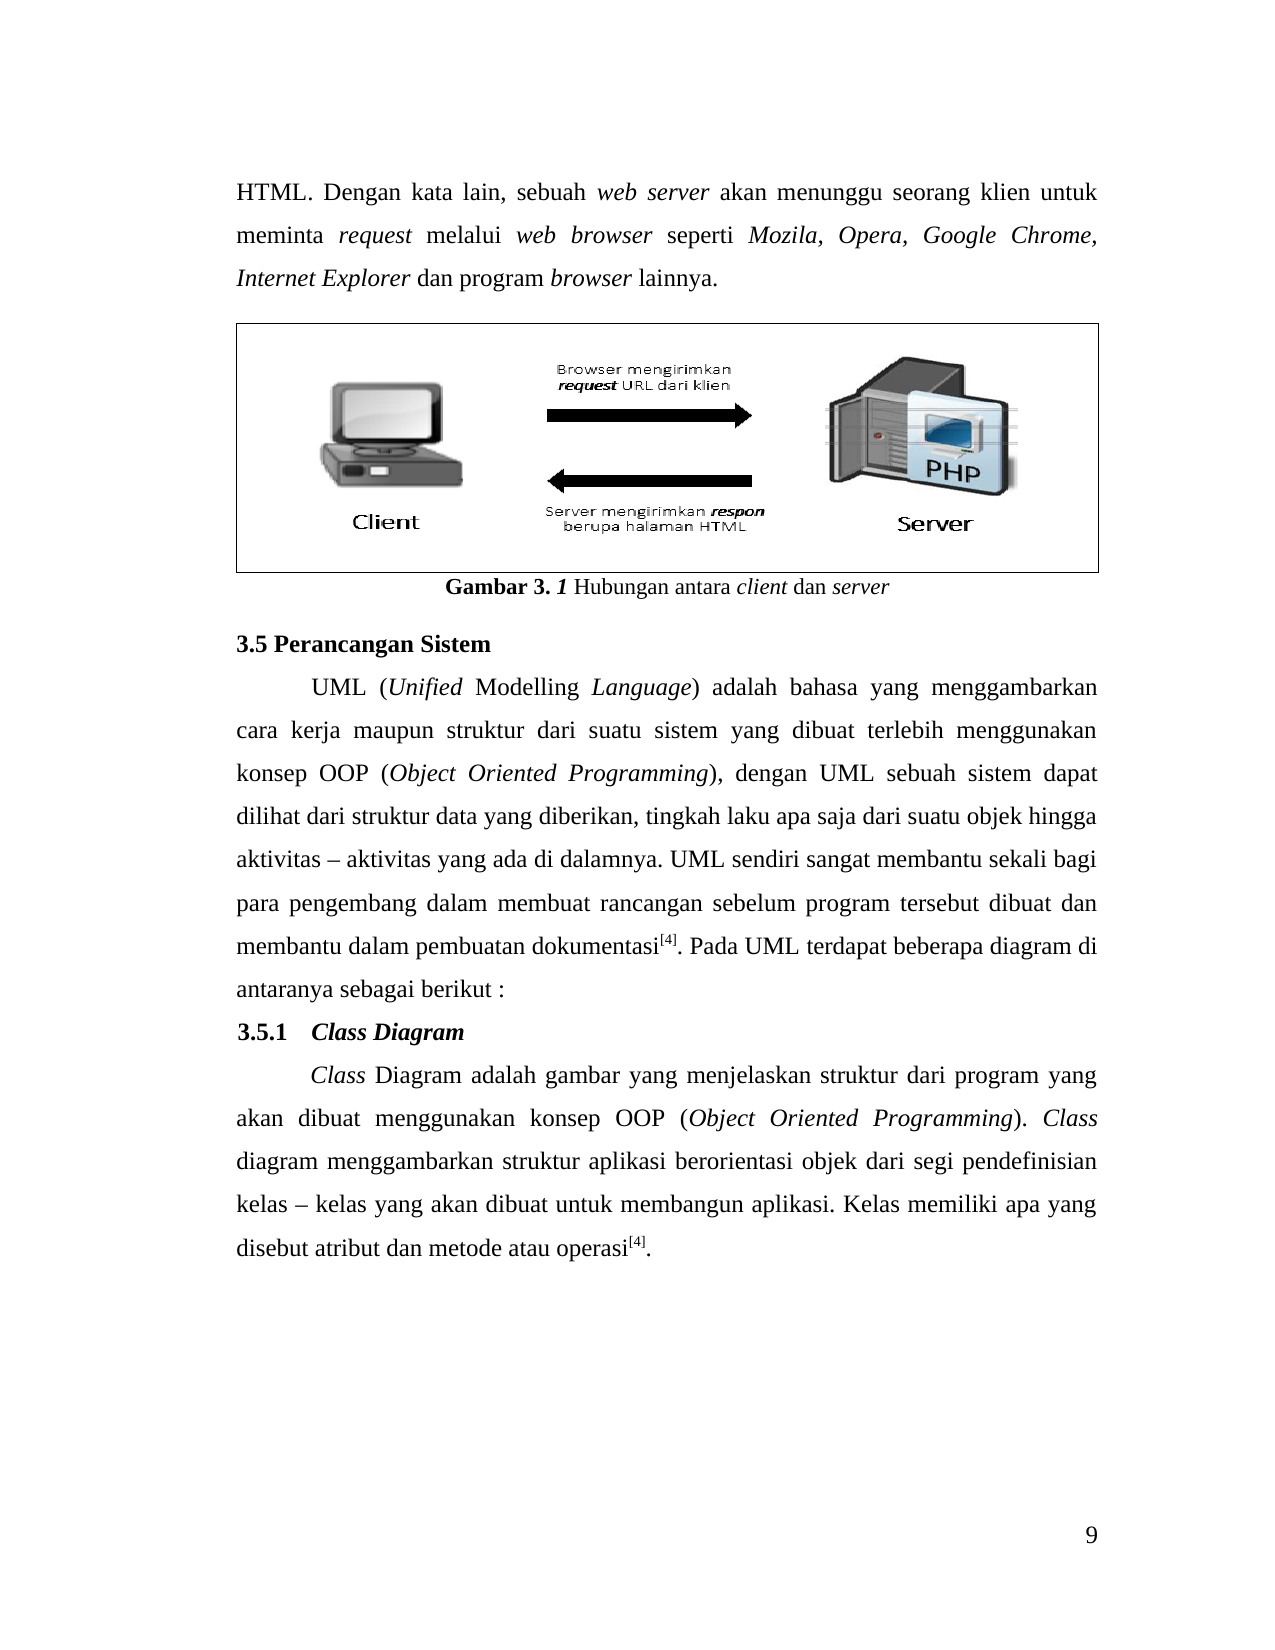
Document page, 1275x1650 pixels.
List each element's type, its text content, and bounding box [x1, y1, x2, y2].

picture [310, 324, 1025, 559]
table_header [237, 324, 1098, 572]
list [236, 177, 1098, 292]
list UML (Unified Modelling Language) adalah bahasa yang menggambarkan cara kerja maupun struktur dari suatu sistem yang dibuat terlebih menggunakan konsep OOP (Object Oriented Programming), dengan UML sebuah sistem dapat dilihat dari struktur data yang diberikan, tingkah laku apa saja dari suatu objek hingga aktivitas – aktivitas yang ada di dalamnya. UML sendiri sangat membantu sekali bagi para pengembang dalam membuat rancangan sebelum program tersebut dibuat dan membantu dalam pembuatan dokumentasi[4]. Pada UML terdapat beberapa diagram di antaranya sebagai berikut : [236, 672, 1098, 1003]
list Class Diagram [237, 1017, 1098, 1046]
list Class Diagram adalah gambar yang menjelaskan struktur dari program yang akan dibuat menggunakan konsep OOP (Object Oriented Programming). Class diagram menggambarkan struktur aplikasi berorientasi objek dari segi pendefinisian kelas – kelas yang akan dibuat untuk membangun aplikasi. Kelas memiliki apa yang disebut atribut dan metode atau operasi[4]. [236, 1060, 1098, 1261]
list Perancangan Sistem [236, 629, 1098, 658]
text Gambar 3. 1 Hubungan antara client dan server [236, 573, 1098, 599]
